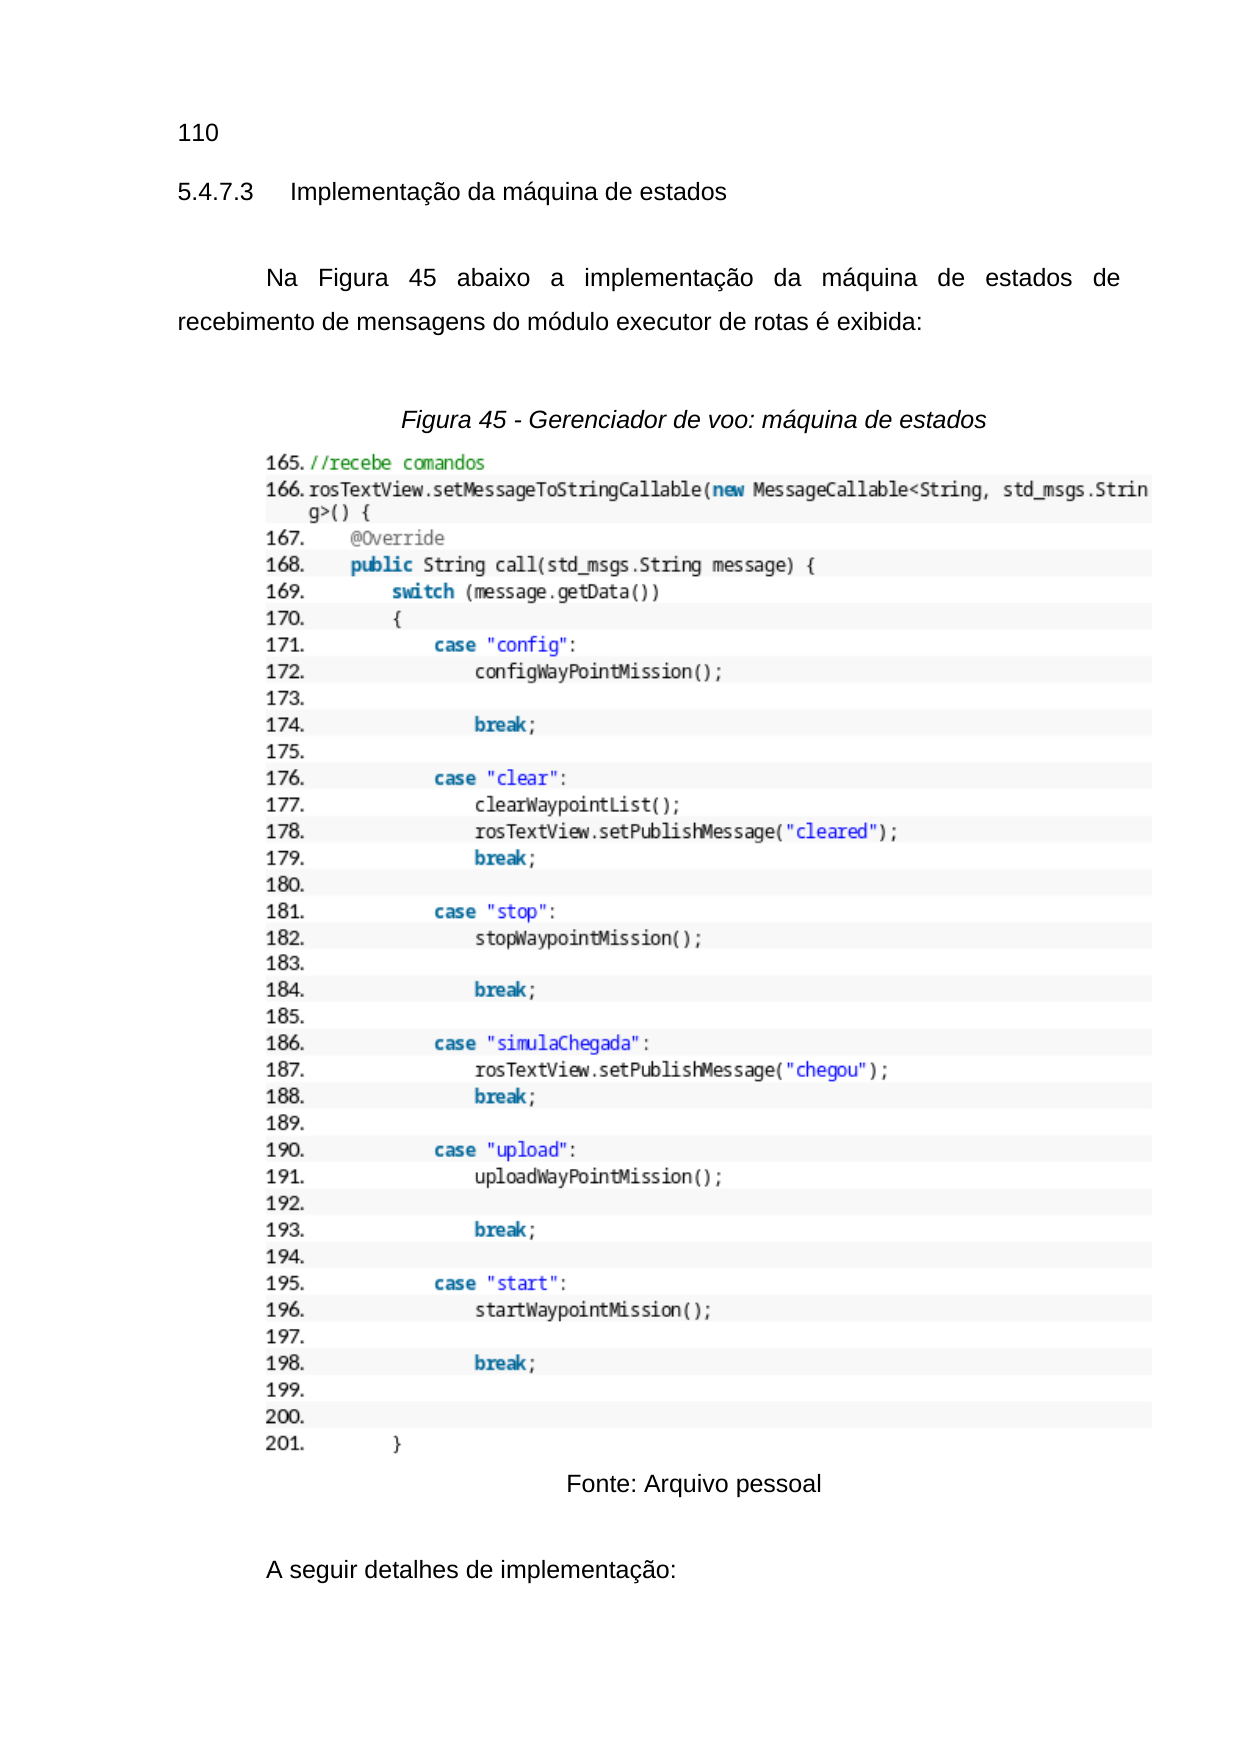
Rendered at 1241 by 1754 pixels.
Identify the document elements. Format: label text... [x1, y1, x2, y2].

text Figura 45 - Gerenciador de voo: máquina de estados [177, 405, 1122, 434]
subtitle Implementação da máquina de estados [177, 177, 1122, 206]
text Fonte: Arquivo pessoal [177, 1468, 1122, 1497]
text A seguir detalhes de implementação: [177, 1555, 1122, 1583]
text Na Figura 45 abaixo a implementação da máquina de estados de recebimento de mensagens do módulo executor de rotas é exibida: [177, 263, 1122, 335]
